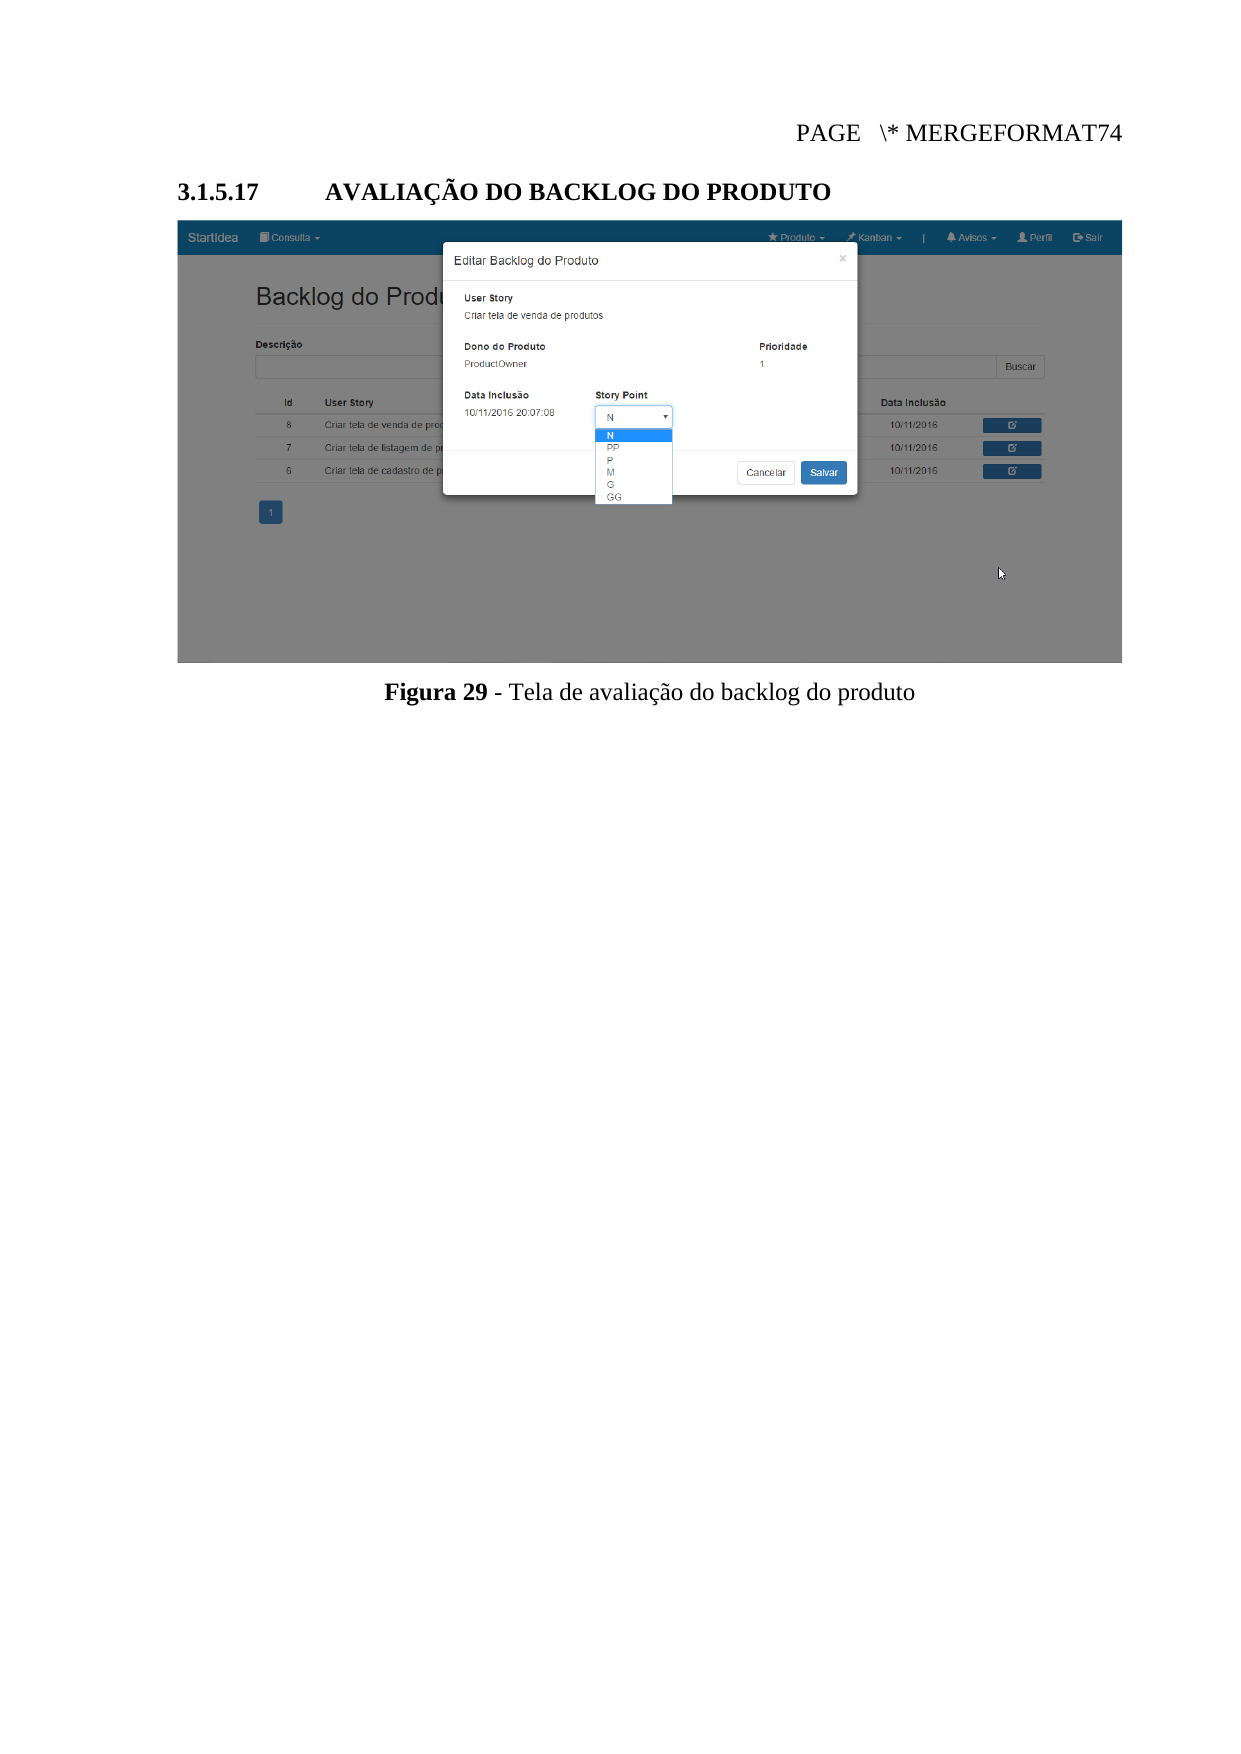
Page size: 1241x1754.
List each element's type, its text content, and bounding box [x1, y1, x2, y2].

subtitle AVALIAÇÃO DO BACKLOG DO PRODUTO [177, 177, 1122, 206]
text Figura 29 - Tela de avaliação do backlog do produto [177, 677, 1122, 705]
picture [177, 220, 1123, 663]
